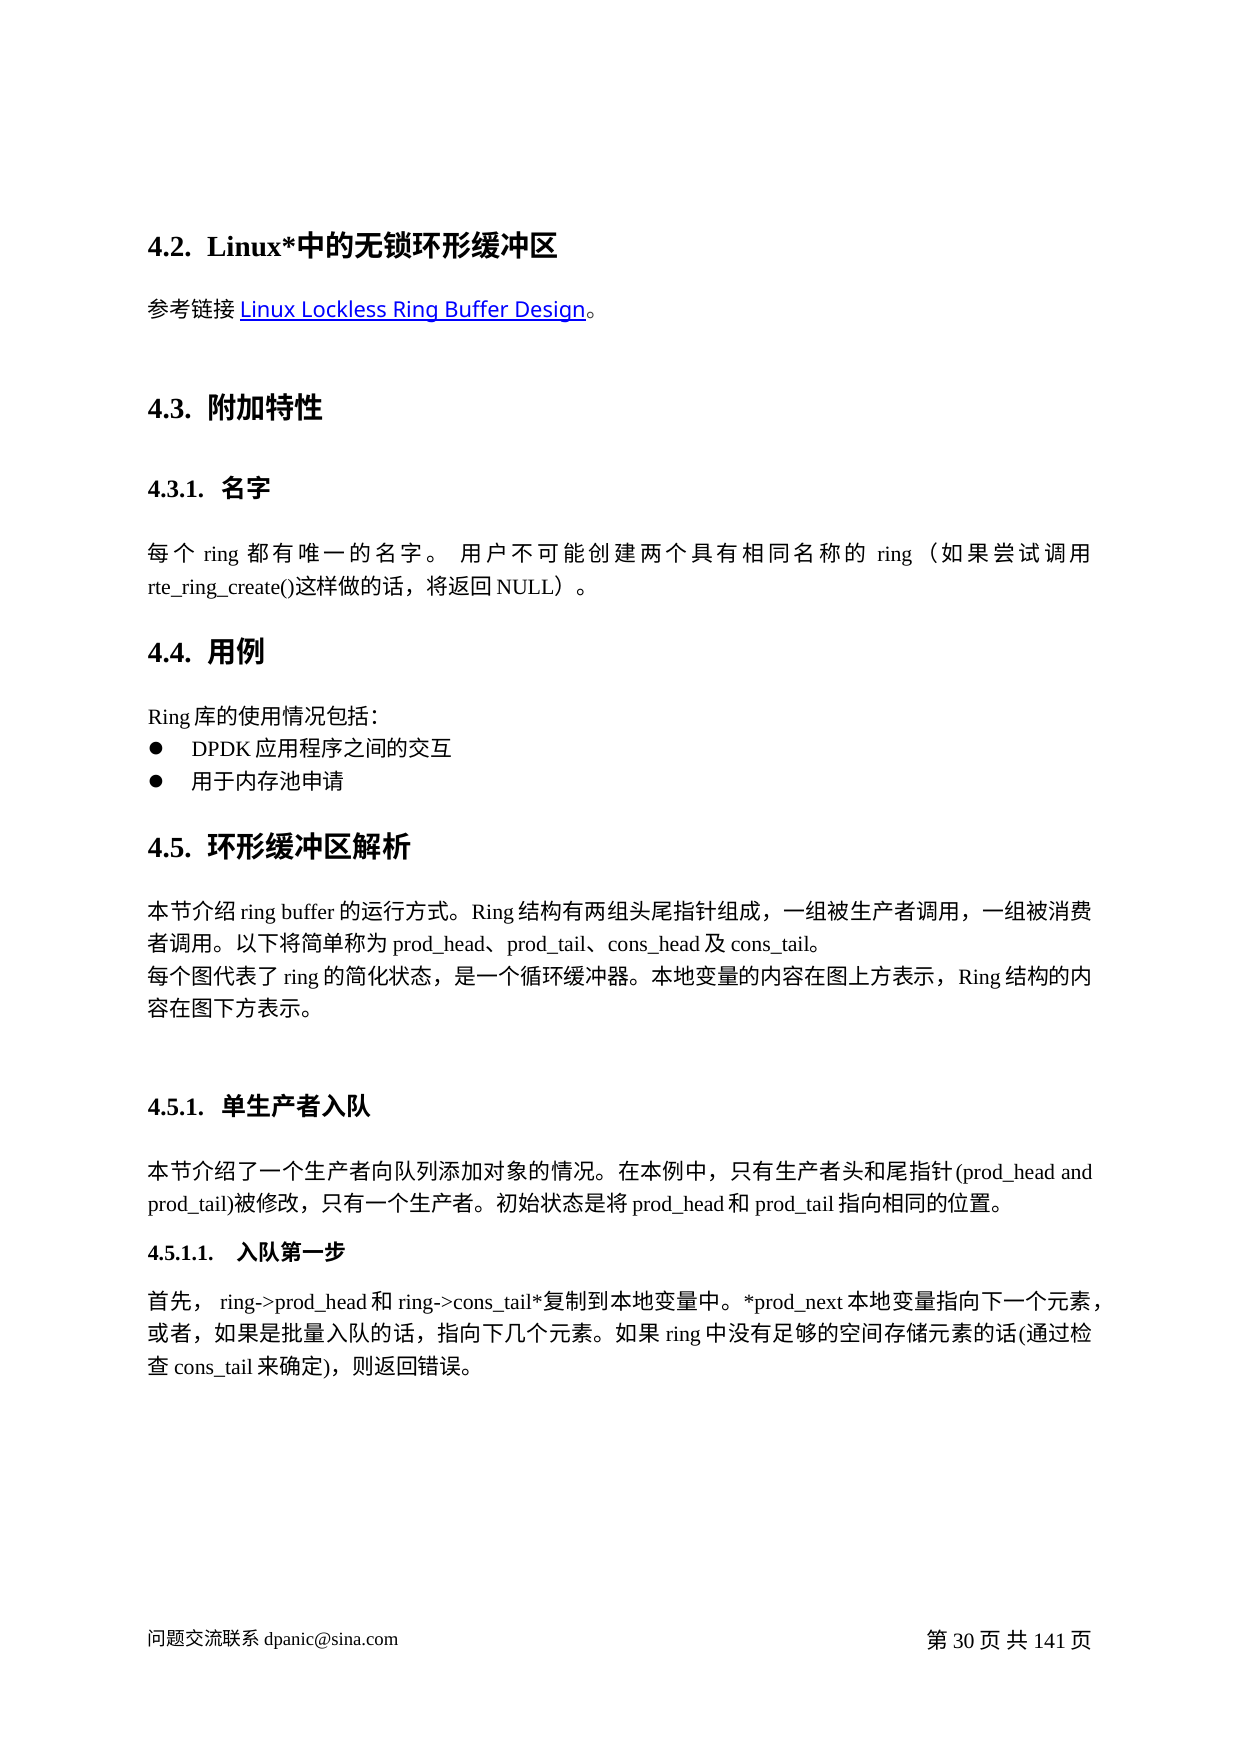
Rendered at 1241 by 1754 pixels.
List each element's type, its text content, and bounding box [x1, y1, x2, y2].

text 参考链接Linux Lockless Ring Buffer Design。 [148, 292, 1092, 324]
text Ring库的使用情况包括： [148, 698, 1092, 731]
subtitle 名字 [148, 454, 1092, 519]
text 本节介绍ring buffer的运行方式。Ring结构有两组头尾指针组成，一组被生产者调用，一组被消费者调用。以下将简单称为prod_head、prod_tail、cons_head及cons_tail。 [148, 893, 1092, 958]
subtitle 用例 [148, 617, 1092, 682]
text 本节介绍了一个生产者向队列添加对象的情况。在本例中，只有生产者头和尾指针(prod_head and prod_tail)被修改，只有一个生产者。初始状态是将prod_head和prod_tail指向相同的位置。 [148, 1153, 1092, 1218]
subtitle 入队第一步 [148, 1234, 1092, 1267]
text 每个ring都有唯一的名字。 用户不可能创建两个具有相同名称的ring（如果尝试调用rte_ring_create()这样做的话，将返回NULL）。 [148, 536, 1092, 601]
subtitle Linux*中的无锁环形缓冲区 [148, 211, 1092, 276]
text 首先， ring->prod_head和ring->cons_tail*复制到本地变量中。*prod_next本地变量指向下一个元素，或者，如果是批量入队的话，指向下几个元素。如果ring中没有足够的空间存储元素的话(通过检查cons_tail来确定)，则返回错误。 [148, 1283, 1092, 1381]
subtitle 单生产者入队 [148, 1072, 1092, 1137]
subtitle 附加特性 [148, 373, 1092, 438]
subtitle 环形缓冲区解析 [148, 812, 1092, 877]
list DPDK应用程序之间的交互 [148, 731, 1092, 763]
list 用于内存池申请 [148, 763, 1092, 796]
text 每个图代表了ring的简化状态，是一个循环缓冲器。本地变量的内容在图上方表示，Ring结构的内容在图下方表示。 [148, 958, 1092, 1023]
